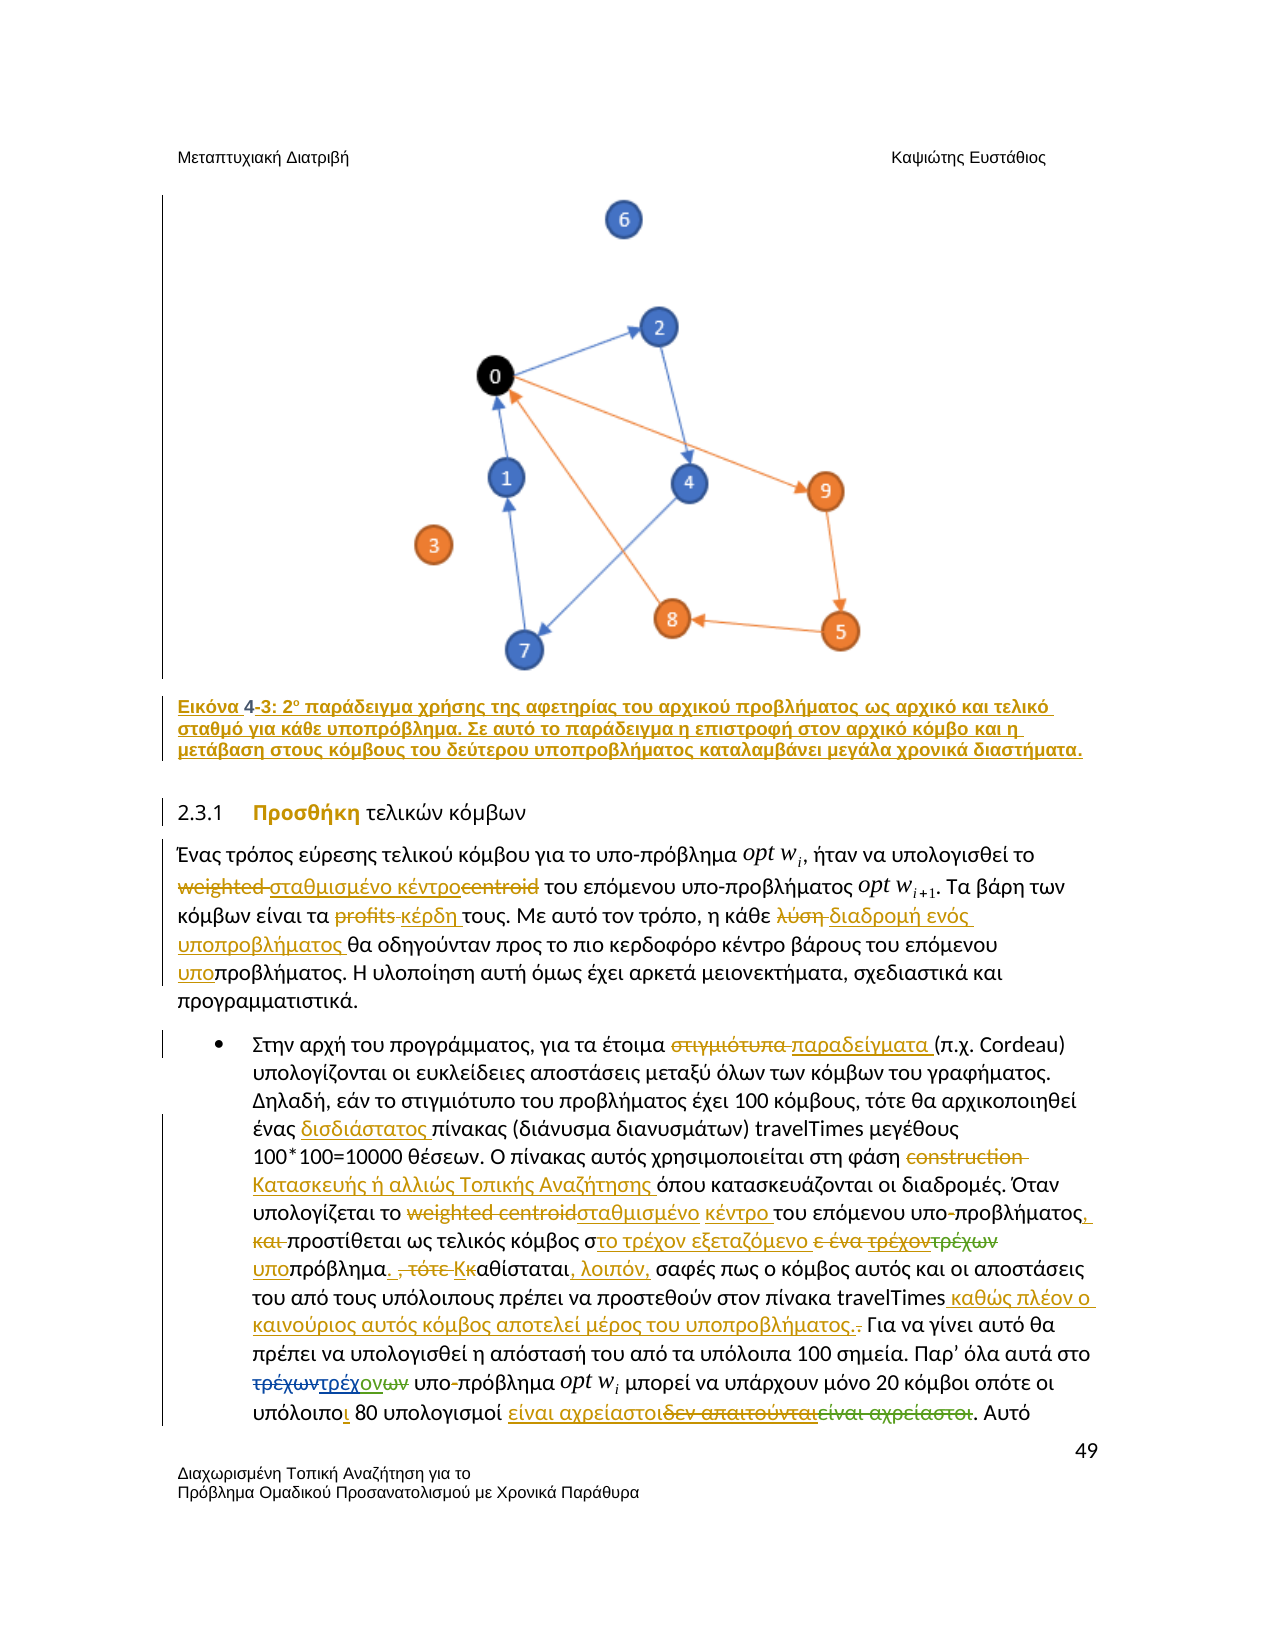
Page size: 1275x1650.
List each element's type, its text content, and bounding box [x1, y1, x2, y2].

text Ένας τρόπος εύρεσης τελικού κόμβου για το υπο-πρόβλημα , ήταν να υπολογισθεί το του επόμενου υπο-προβλήματος . Τα βάρη των κόμβων είναι τα τους. Με αυτό τον τρόπο, η κάθε θα οδηγούνταν προς το πιο κερδοφόρο κέντρο βάρους του επόμενου προβλήματος. Η υλοποίηση αυτή όμως έχει αρκετά μειονεκτήματα, σχεδιαστικά και προγραμματιστικά. [177, 839, 1098, 1014]
text 4 [177, 696, 1098, 761]
subtitle Προσθήκη τελικών κόμβων [177, 798, 1098, 826]
picture [402, 194, 873, 680]
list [215, 1030, 1098, 1426]
